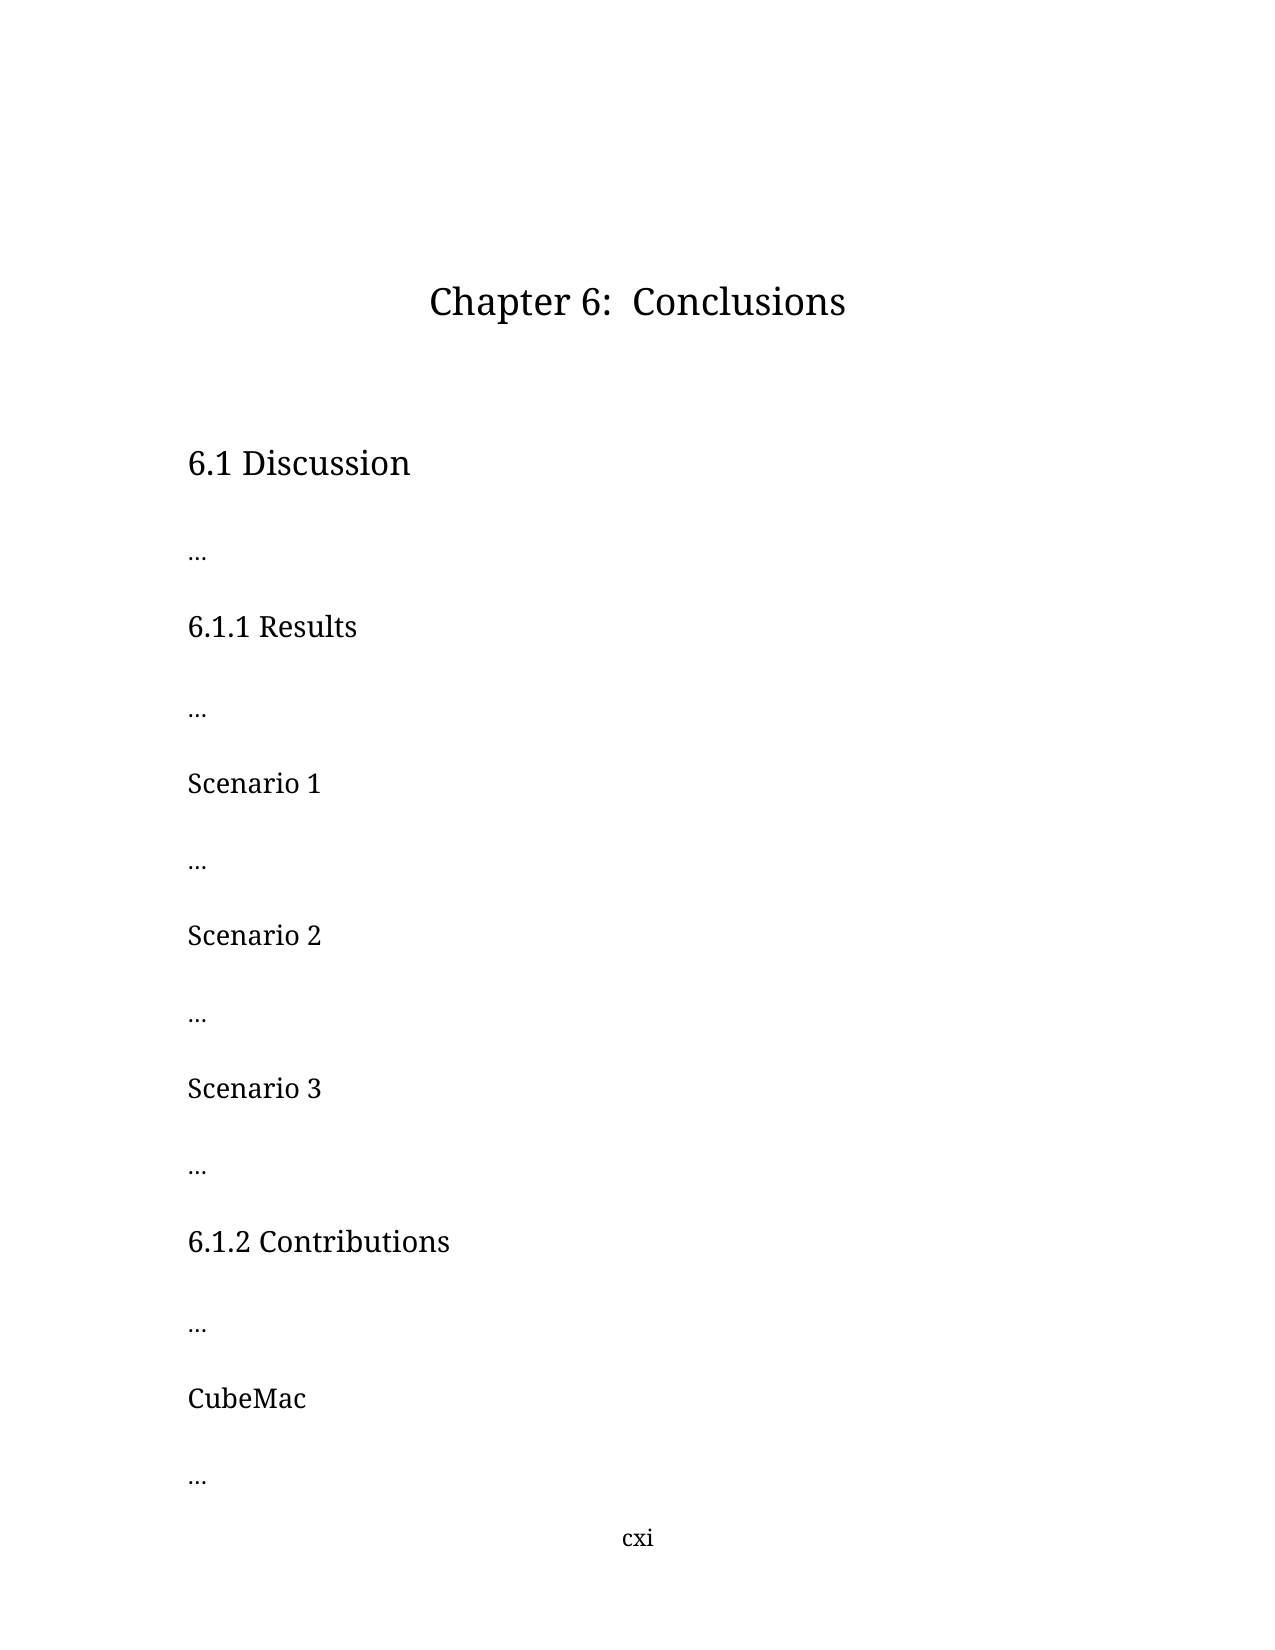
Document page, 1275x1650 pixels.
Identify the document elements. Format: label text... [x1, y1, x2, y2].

subtitle Scenario 3 [187, 1069, 1087, 1106]
subtitle Discussion [187, 439, 1087, 485]
text … [187, 693, 1087, 724]
subtitle Scenario 2 [187, 917, 1087, 953]
text … [187, 1150, 1087, 1182]
subtitle CubeMac [187, 1379, 1087, 1416]
text … [187, 1460, 1087, 1491]
subtitle Conclusions [187, 275, 1087, 326]
subtitle Results [187, 607, 1087, 646]
text … [187, 535, 1087, 567]
subtitle Scenario 1 [187, 764, 1087, 801]
subtitle Contributions [187, 1222, 1087, 1261]
text … [187, 1308, 1087, 1339]
text … [187, 998, 1087, 1029]
text … [187, 845, 1087, 877]
